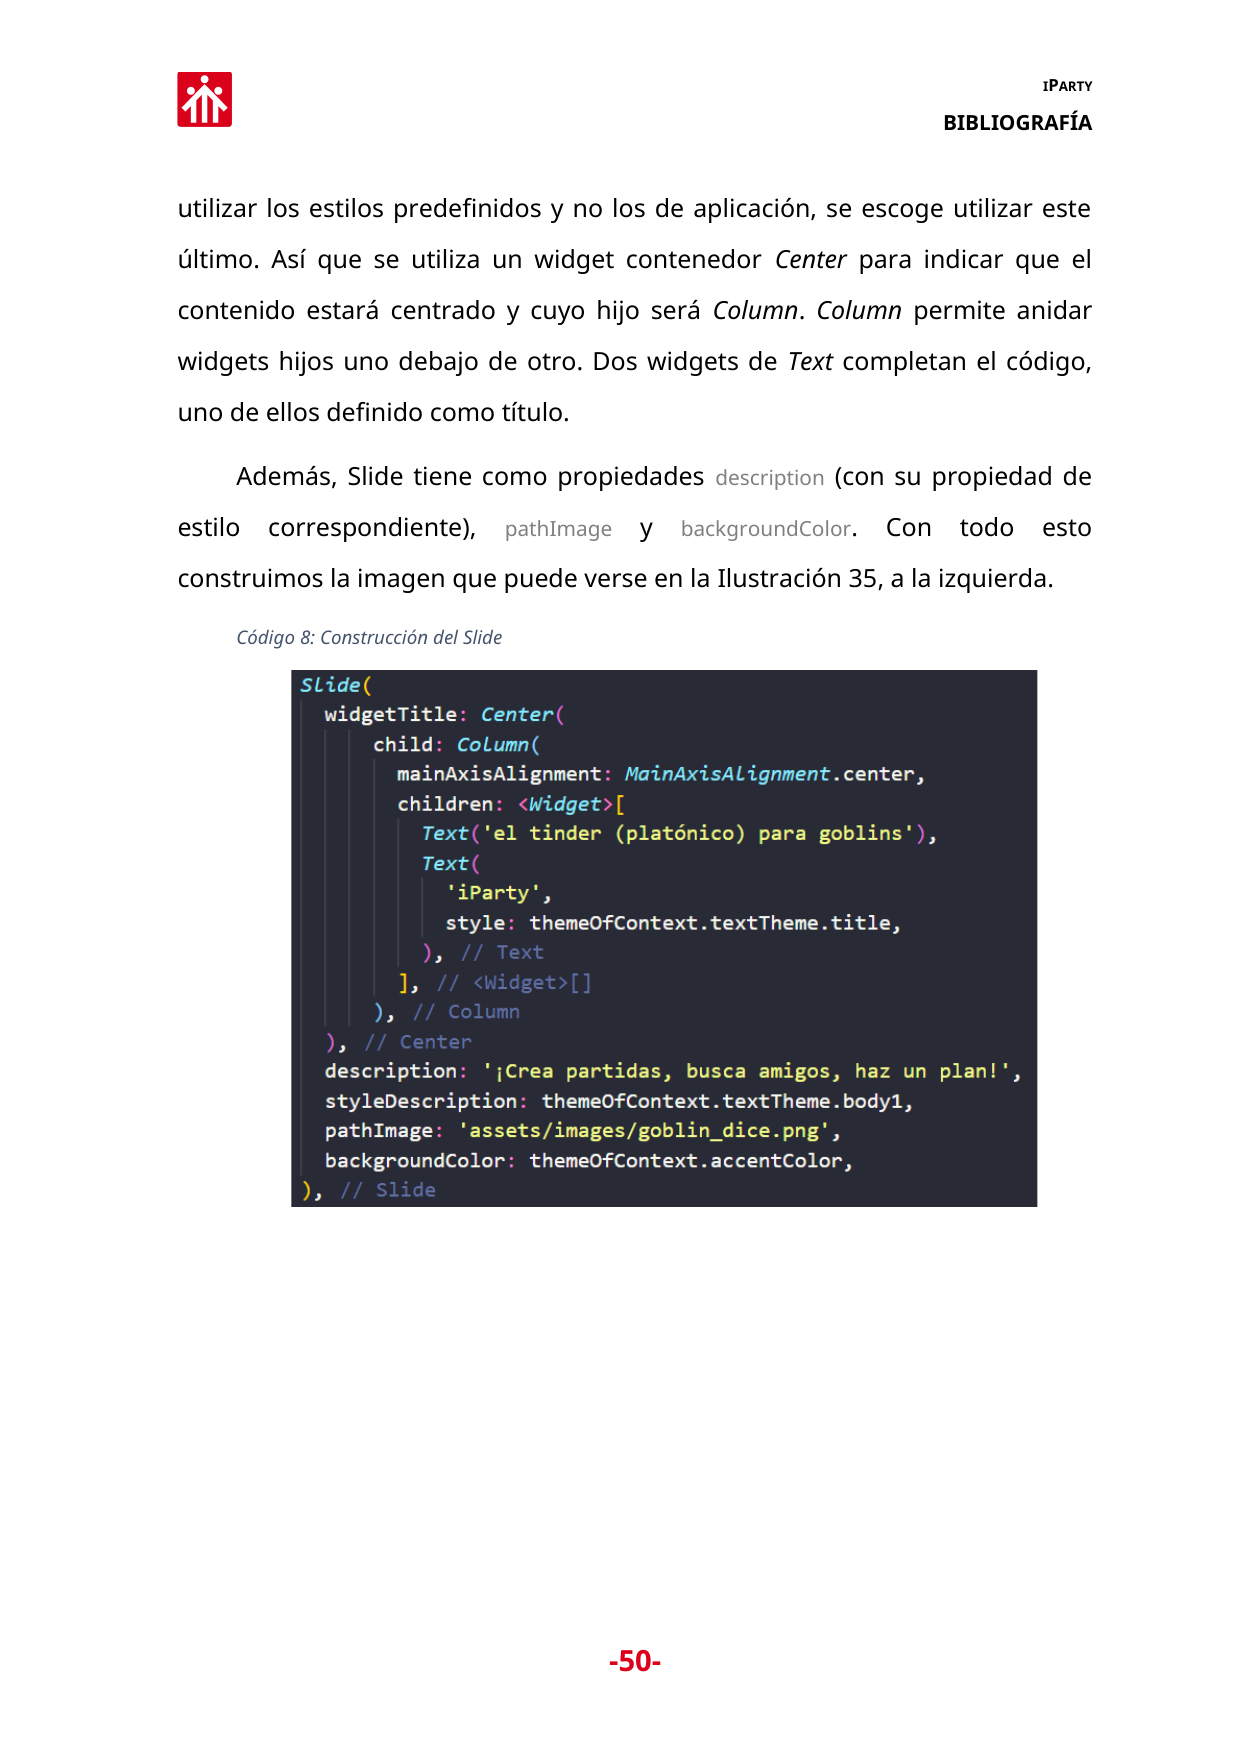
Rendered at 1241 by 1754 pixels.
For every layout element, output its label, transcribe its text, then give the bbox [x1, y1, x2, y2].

text Código 8: Construcción del Slide [177, 624, 1092, 650]
picture [177, 72, 232, 127]
picture [291, 670, 1038, 1207]
text Además, Slide tiene como propiedades description (con su propiedad de estilo correspondiente), pathImage y backgroundColor. Con todo esto construimos la imagen que puede verse en la Ilustración 35, a la izquierda. [177, 459, 1092, 595]
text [177, 191, 1092, 429]
